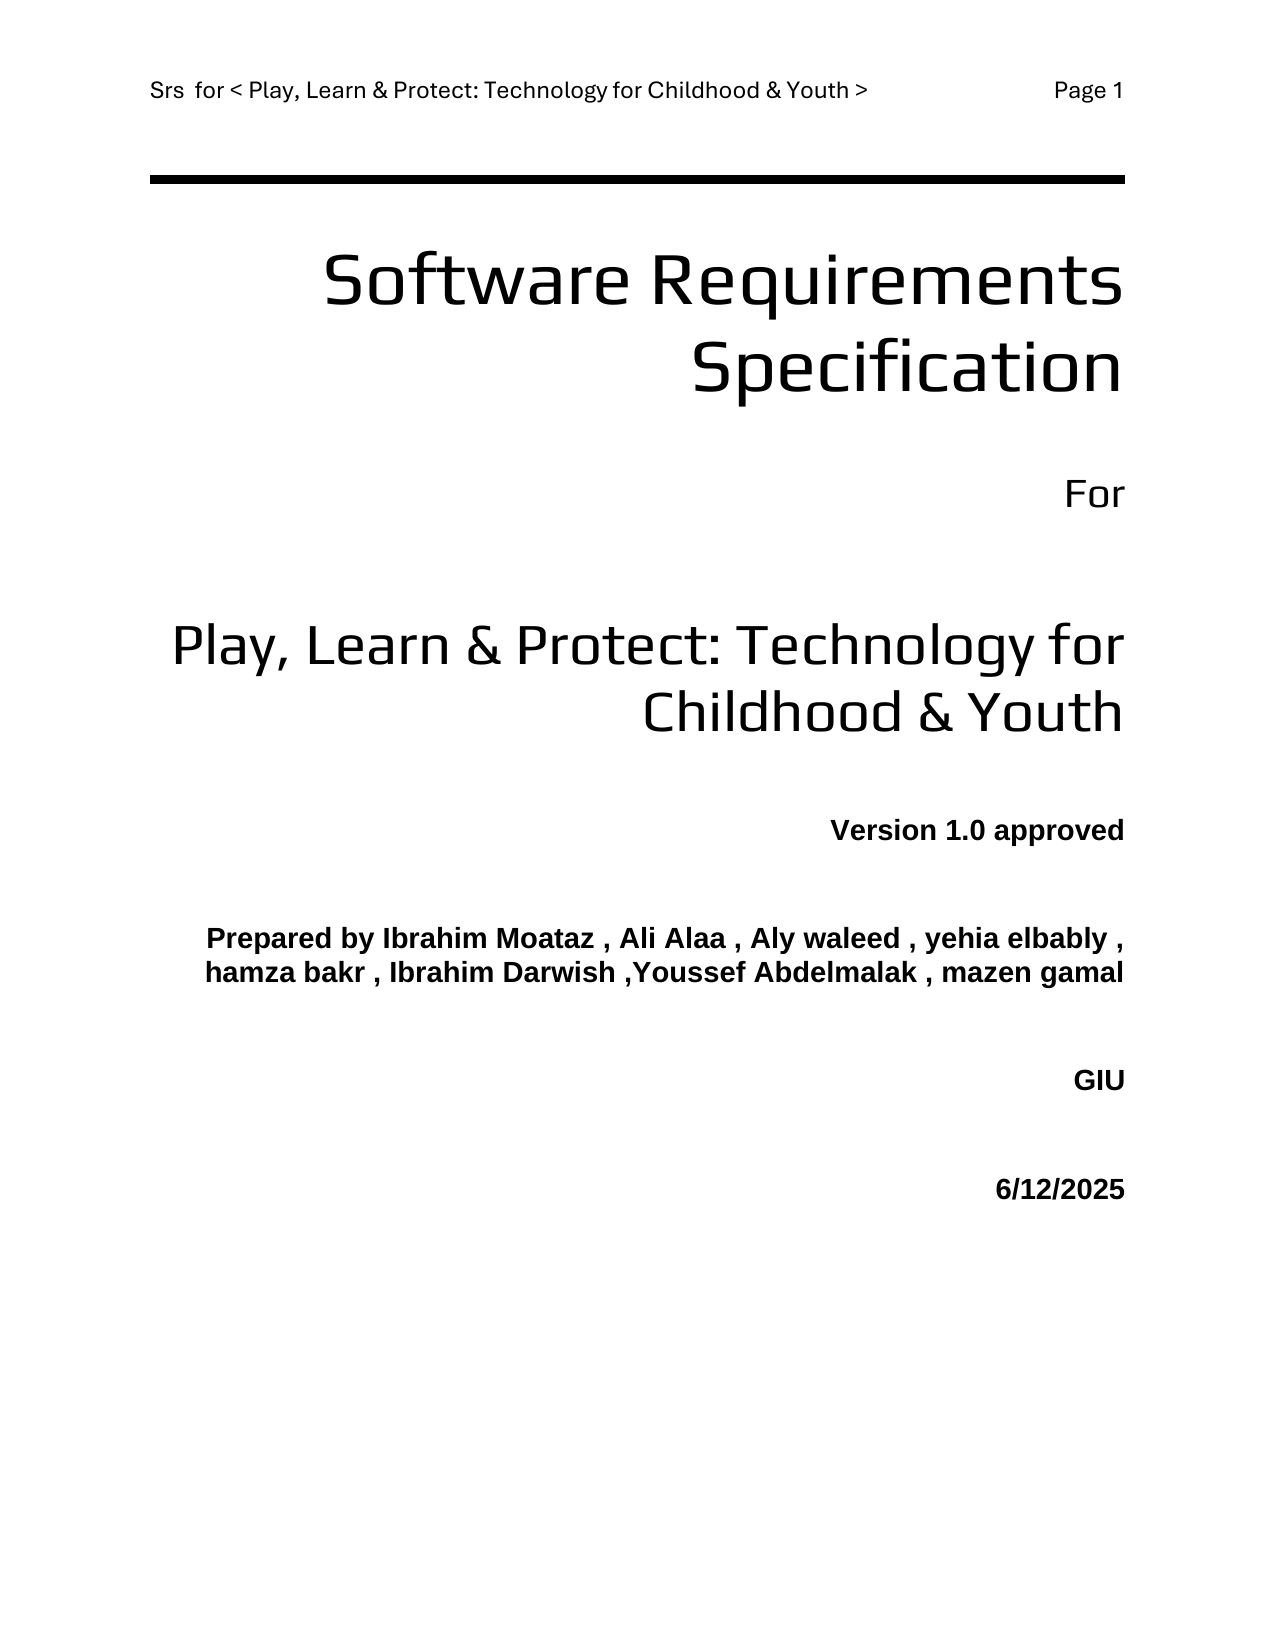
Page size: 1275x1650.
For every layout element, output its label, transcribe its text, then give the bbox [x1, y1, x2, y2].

text GIU [150, 1063, 1125, 1097]
title Software Requirements Specification [150, 234, 1125, 408]
title Play, Learn & Protect: Technology for Childhood & Youth [150, 609, 1125, 744]
title For [150, 468, 1125, 516]
text Prepared by Ibrahim Moataz , Ali Alaa , Aly waleed , yehia elbably , hamza bakr , Ibrahim Darwish ,Youssef Abdelmalak , mazen gamal [150, 921, 1125, 988]
text Version 1.0 approved [150, 813, 1125, 846]
text 6/12/2025 [150, 1172, 1125, 1206]
